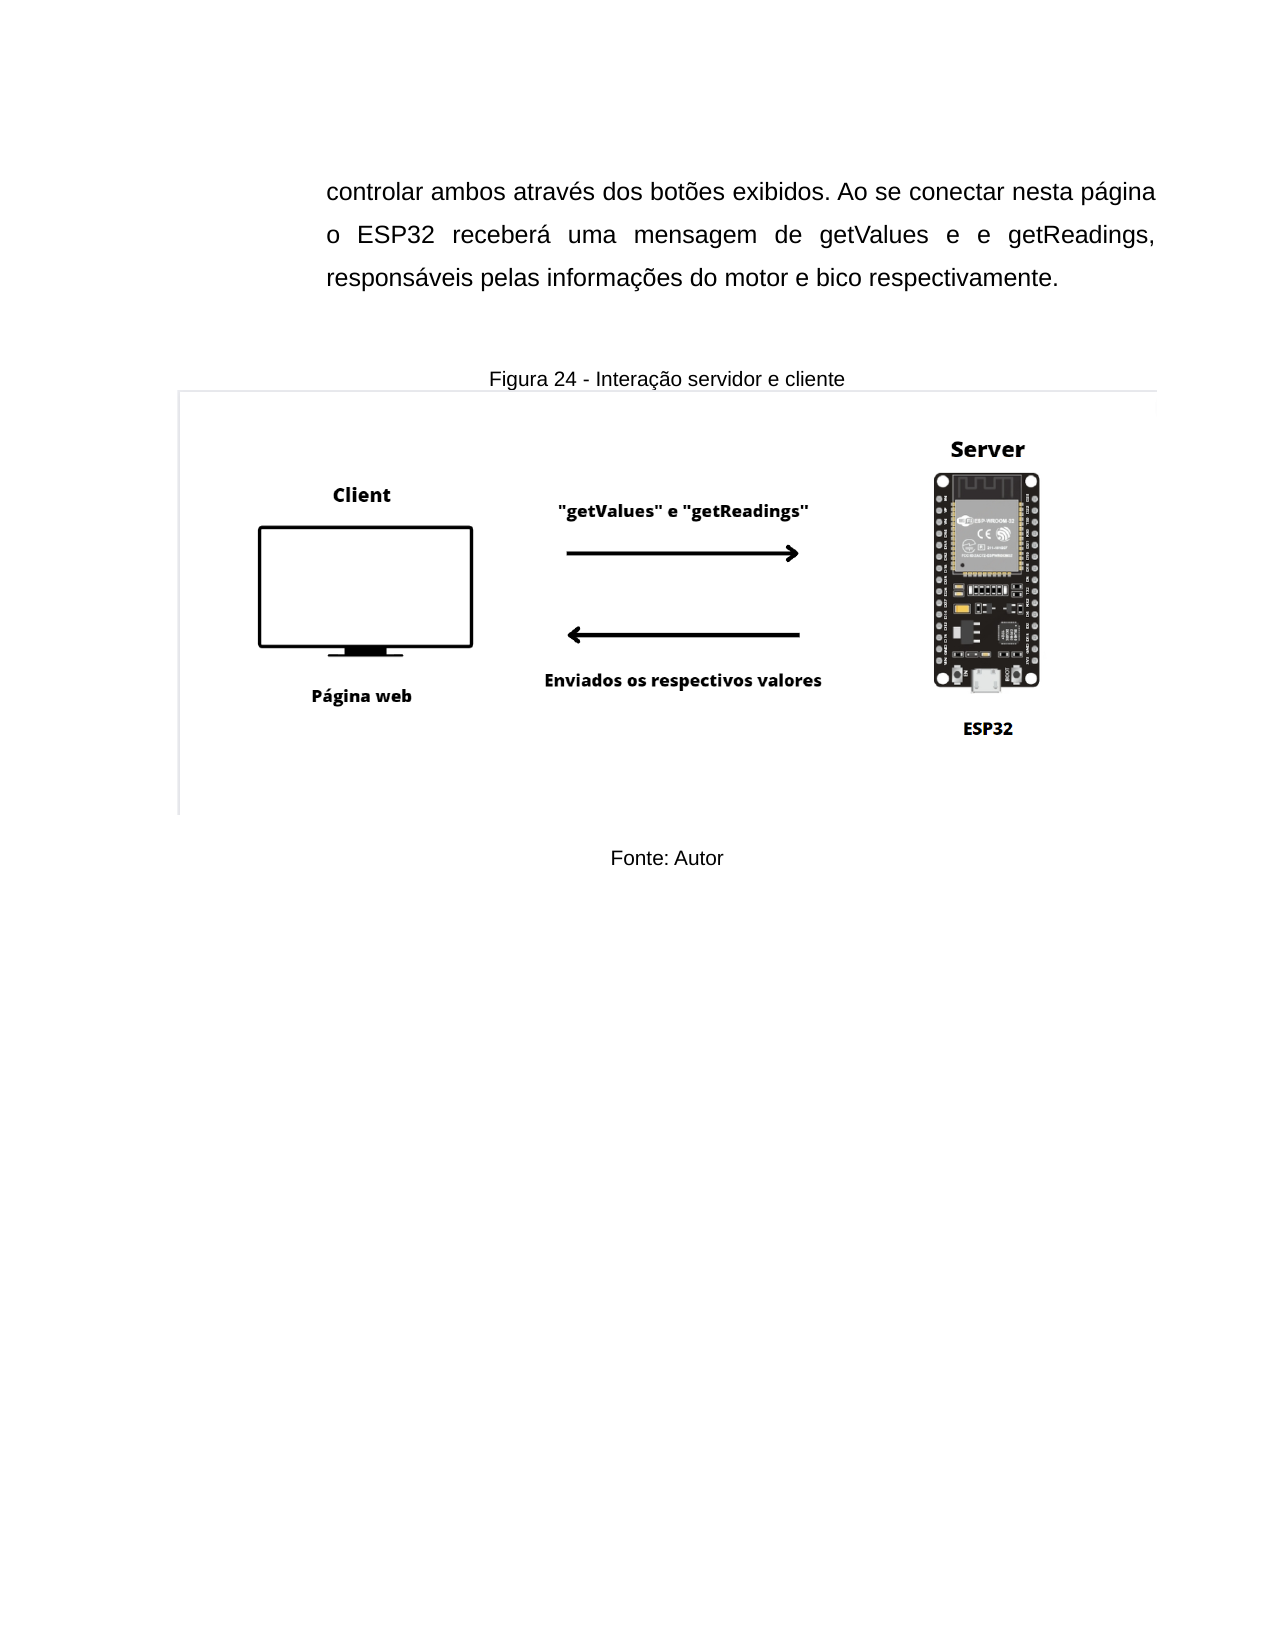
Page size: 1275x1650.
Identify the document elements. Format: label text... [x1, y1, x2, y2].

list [288, 177, 1157, 292]
picture [177, 390, 1157, 815]
text Fonte: Autor [177, 846, 1157, 870]
